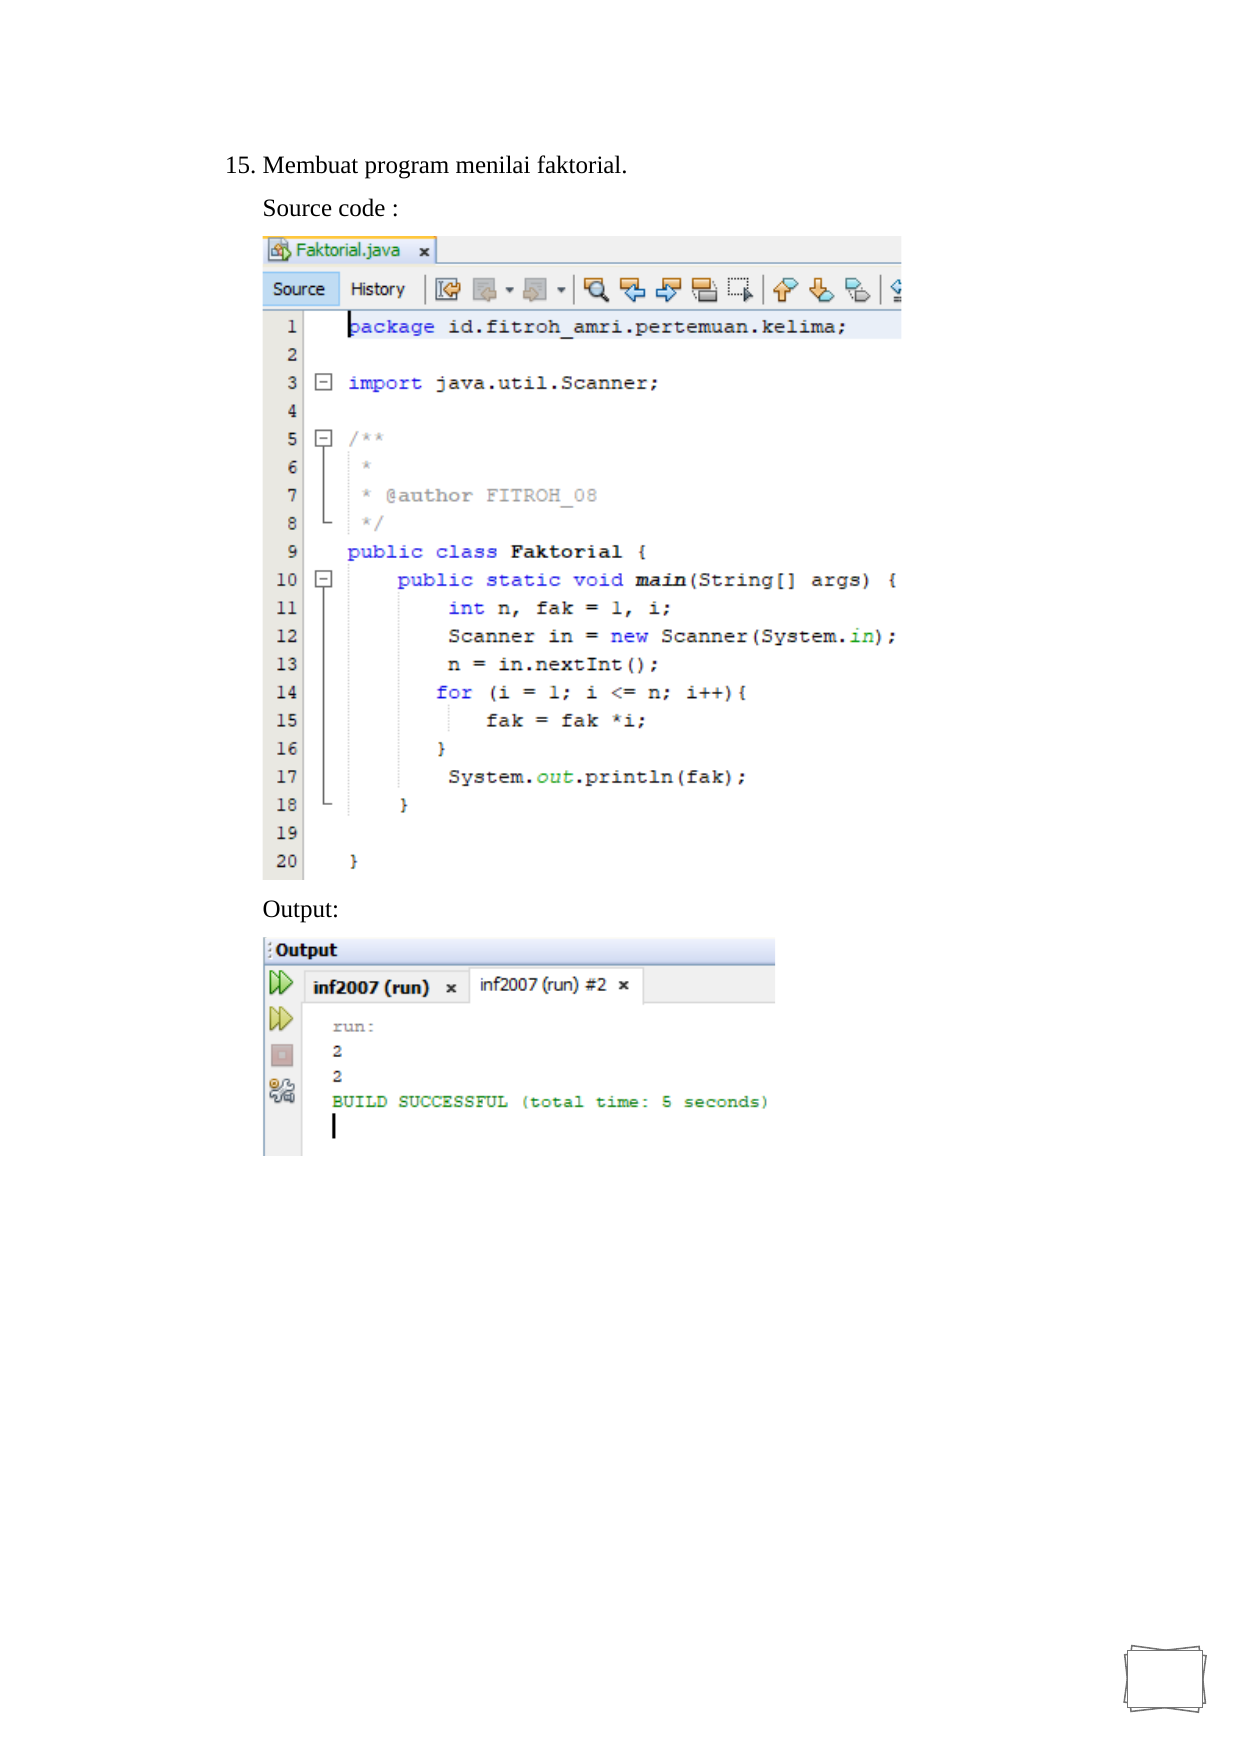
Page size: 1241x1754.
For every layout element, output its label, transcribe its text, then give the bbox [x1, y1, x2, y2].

list Output: [262, 894, 1090, 923]
list Source code : [262, 193, 1090, 222]
list Membuat program menilai faktorial. [225, 150, 1090, 179]
picture [262, 236, 902, 880]
picture [262, 937, 775, 1156]
